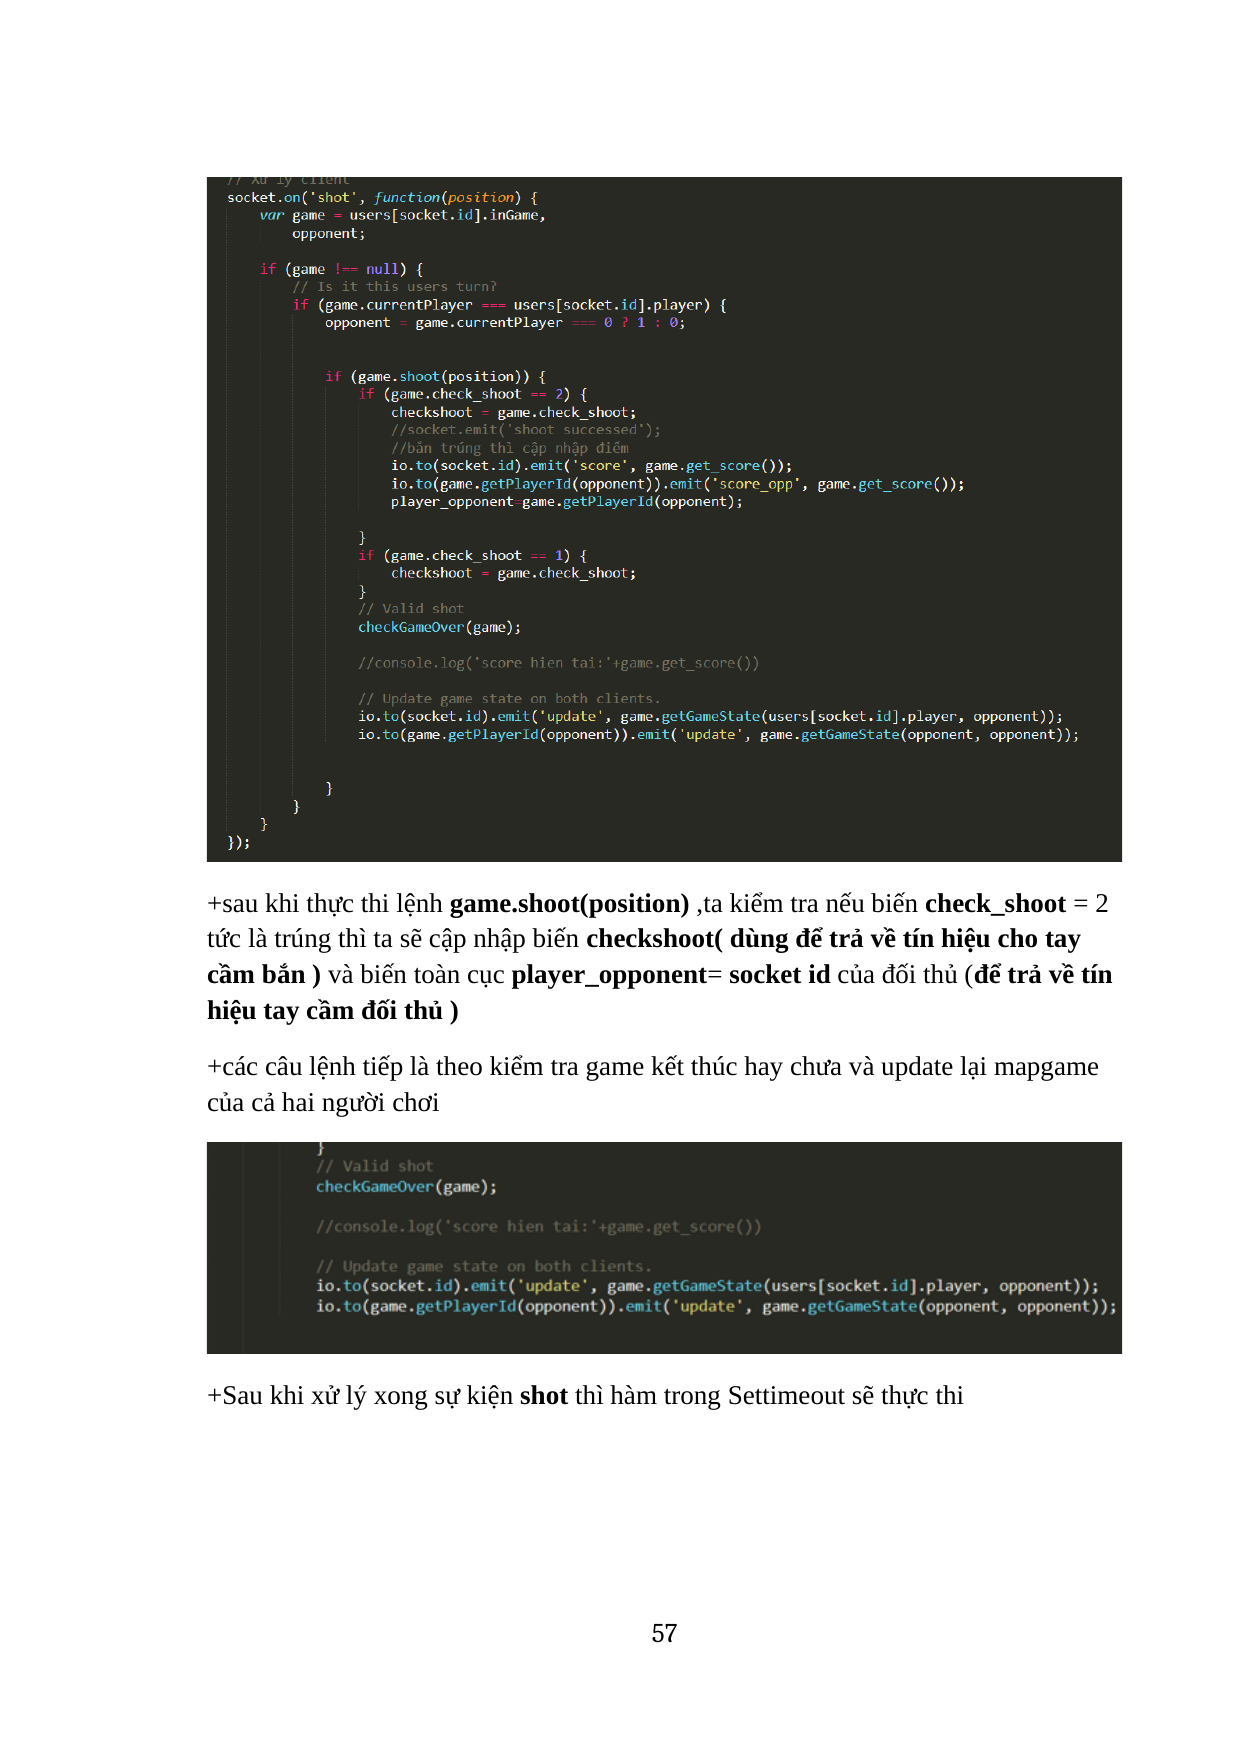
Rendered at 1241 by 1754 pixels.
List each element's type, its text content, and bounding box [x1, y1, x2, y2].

picture [206, 177, 1123, 862]
text +Sau khi xử lý xong sự kiện shot thì hàm trong Settimeout sẽ thực thi [207, 1379, 1122, 1410]
picture [206, 1142, 1123, 1354]
text +các câu lệnh tiếp là theo kiểm tra game kết thúc hay chưa và update lại mapgame của cả hai người chơi [207, 1050, 1122, 1117]
text +sau khi thực thi lệnh game.shoot(position) ,ta kiểm tra nếu biến check_shoot = 2 tức là trúng thì ta sẽ cập nhập biến checkshoot( dùng để trả về tín hiệu cho tay cầm bắn ) và biến toàn cục player_opponent= socket id của đối thủ (để trả về tín hiệu tay cầm đối thủ ) [207, 887, 1122, 1025]
